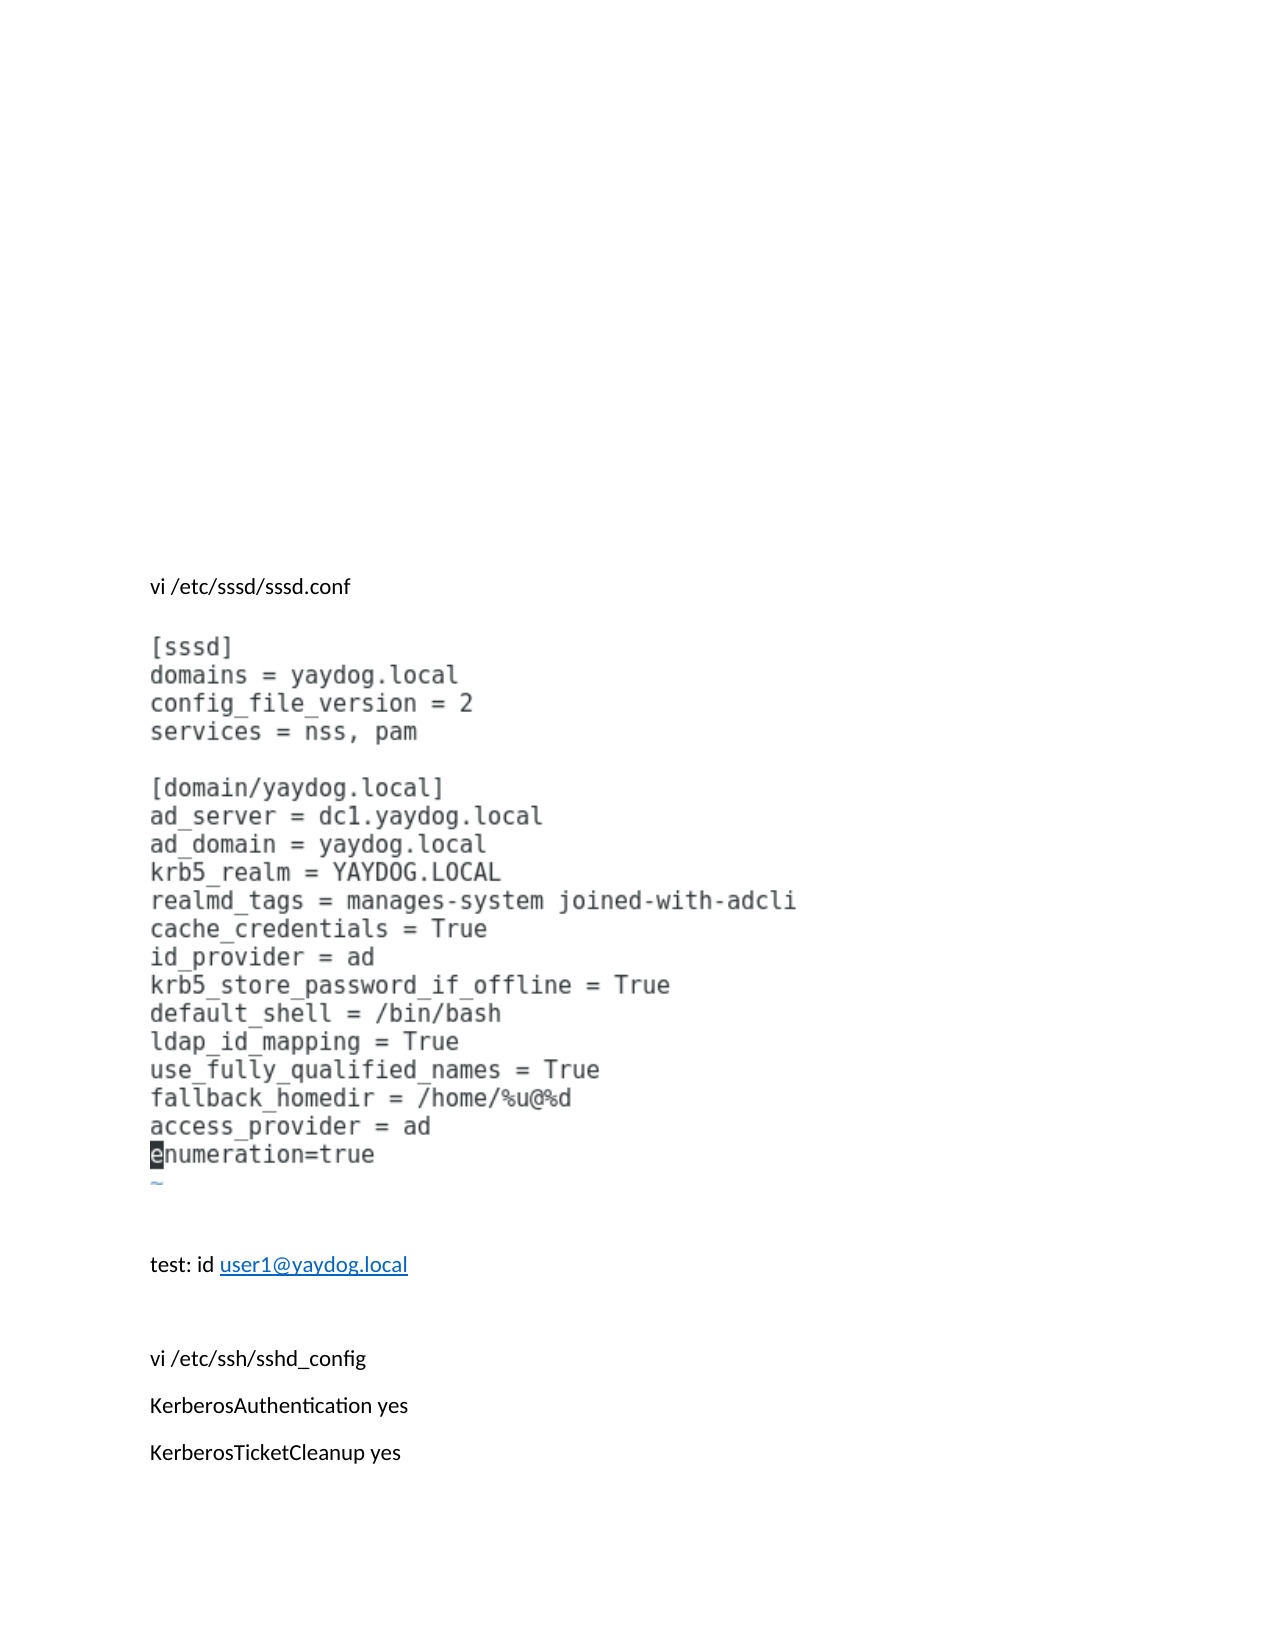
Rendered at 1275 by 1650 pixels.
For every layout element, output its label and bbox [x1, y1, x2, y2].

picture [150, 618, 971, 1185]
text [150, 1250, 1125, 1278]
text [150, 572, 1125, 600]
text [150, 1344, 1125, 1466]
